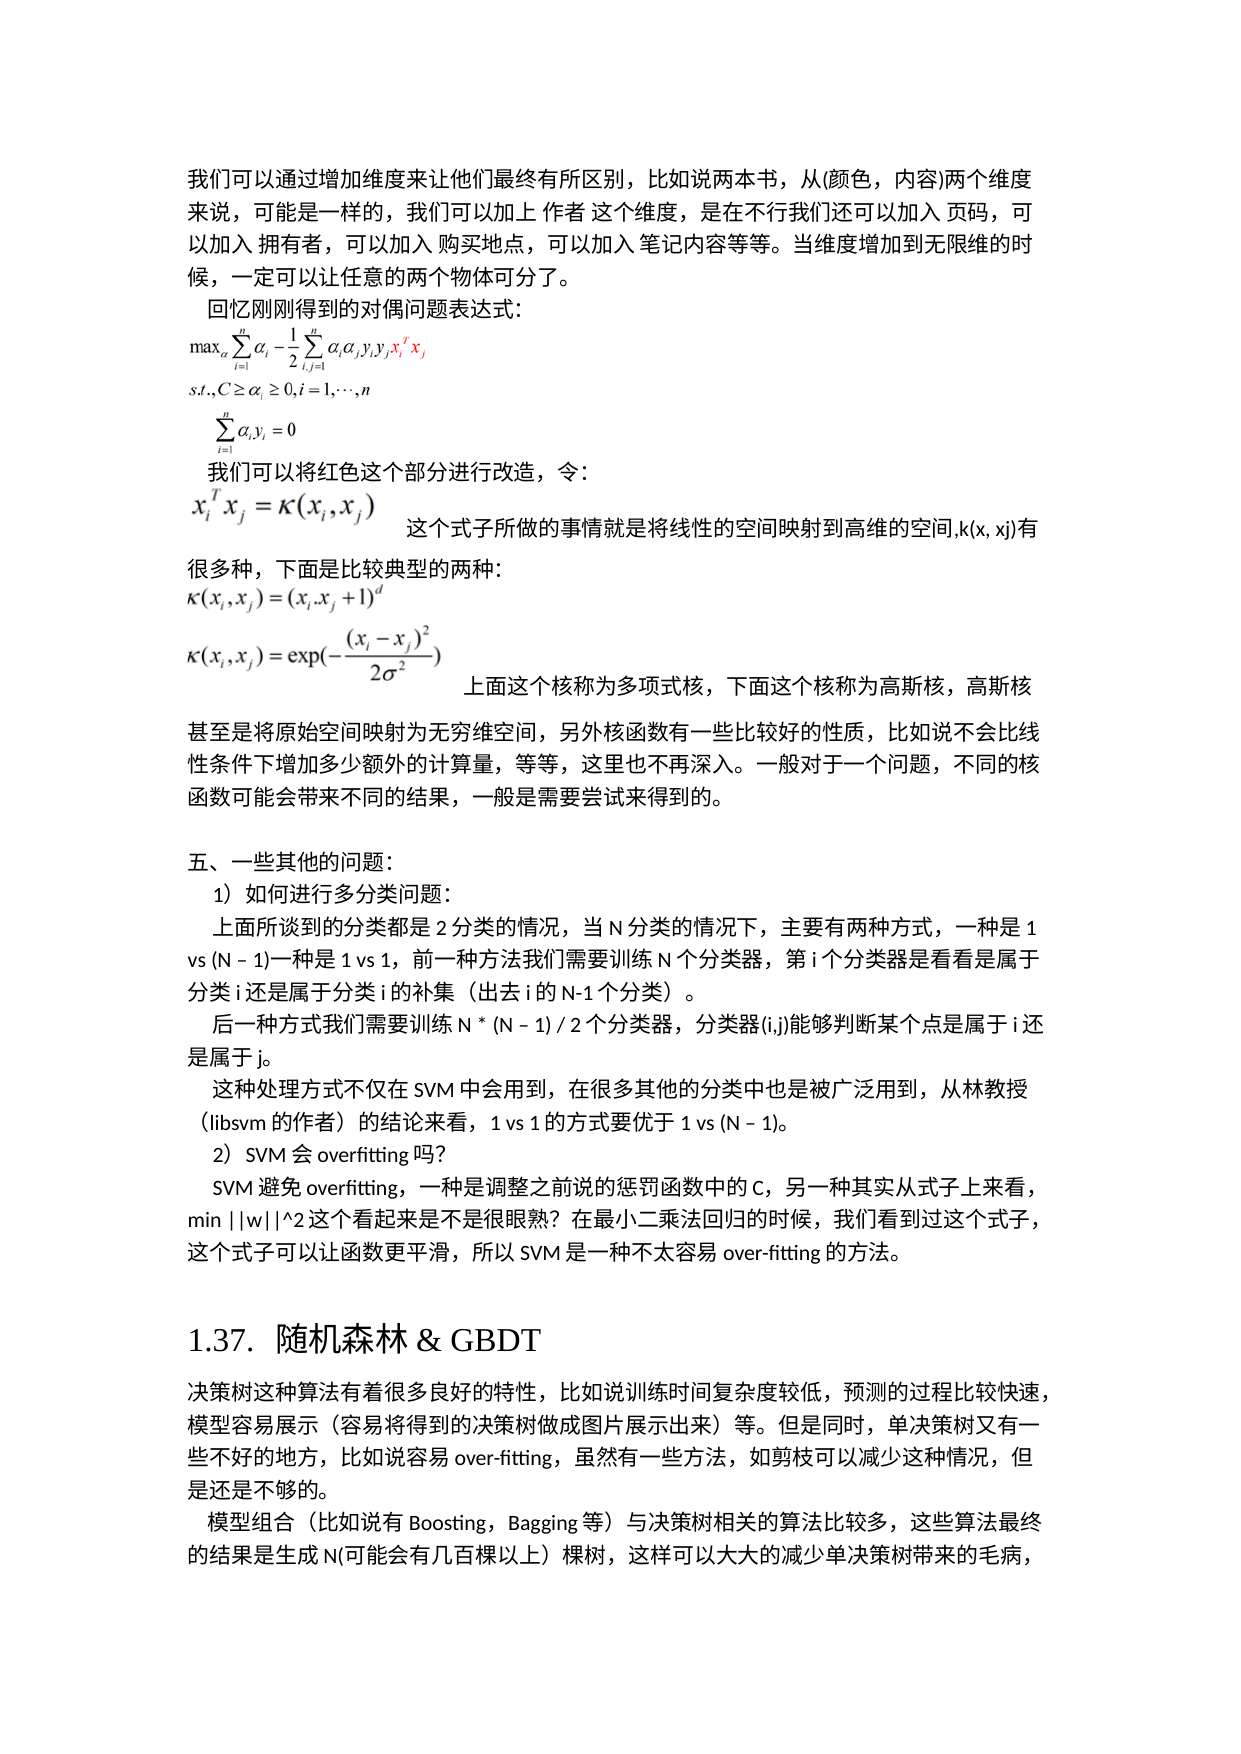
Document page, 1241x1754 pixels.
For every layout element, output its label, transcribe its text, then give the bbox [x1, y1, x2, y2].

text 上面所谈到的分类都是2分类的情况，当N分类的情况下，主要有两种方式，一种是1 vs (N – 1)一种是1 vs 1，前一种方法我们需要训练N个分类器，第i个分类器是看看是属于分类i还是属于分类i的补集（出去i的N-1个分类）。 [187, 909, 1053, 1007]
text SVM避免overfitting，一种是调整之前说的惩罚函数中的C，另一种其实从式子上来看，min ||w||^2这个看起来是不是很眼熟？在最小二乘法回归的时候，我们看到过这个式子，这个式子可以让函数更平滑，所以SVM是一种不太容易over-fitting的方法。 [187, 1169, 1053, 1267]
subtitle 随机森林 & GBDT [187, 1305, 1053, 1370]
text 五、一些其他的问题： [187, 844, 1053, 877]
text 回忆刚刚得到的对偶问题表达式： [187, 292, 1053, 324]
text 决策树这种算法有着很多良好的特性，比如说训练时间复杂度较低，预测的过程比较快速，模型容易展示（容易将得到的决策树做成图片展示出来）等。但是同时，单决策树又有一些不好的地方，比如说容易over-fitting，虽然有一些方法，如剪枝可以减少这种情况，但是还是不够的。 [187, 1375, 1053, 1505]
text 2）SVM会overfitting吗？ [187, 1137, 1053, 1169]
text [187, 1505, 1053, 1570]
text 这种处理方式不仅在SVM中会用到，在很多其他的分类中也是被广泛用到，从林教授（libsvm的作者）的结论来看，1 vs 1的方式要优于1 vs (N – 1)。 [187, 1072, 1053, 1137]
text 我们可以将红色这个部分进行改造，令： [187, 454, 1053, 487]
text 这个式子所做的事情就是将线性的空间映射到高维的空间,k(x, xj)有很多种，下面是比较典型的两种： [187, 487, 1053, 584]
text 上面这个核称为多项式核，下面这个核称为高斯核，高斯核甚至是将原始空间映射为无穷维空间，另外核函数有一些比较好的性质，比如说不会比线性条件下增加多少额外的计算量，等等，这里也不再深入。一般对于一个问题，不同的核函数可能会带来不同的结果，一般是需要尝试来得到的。 [187, 584, 1053, 812]
picture [187, 487, 382, 527]
text 1）如何进行多分类问题： [187, 877, 1053, 909]
text 后一种方式我们需要训练N * (N – 1) / 2个分类器，分类器(i,j)能够判断某个点是属于i还是属于j。 [187, 1007, 1053, 1072]
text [187, 162, 1053, 292]
picture [187, 325, 426, 454]
picture [187, 584, 444, 681]
